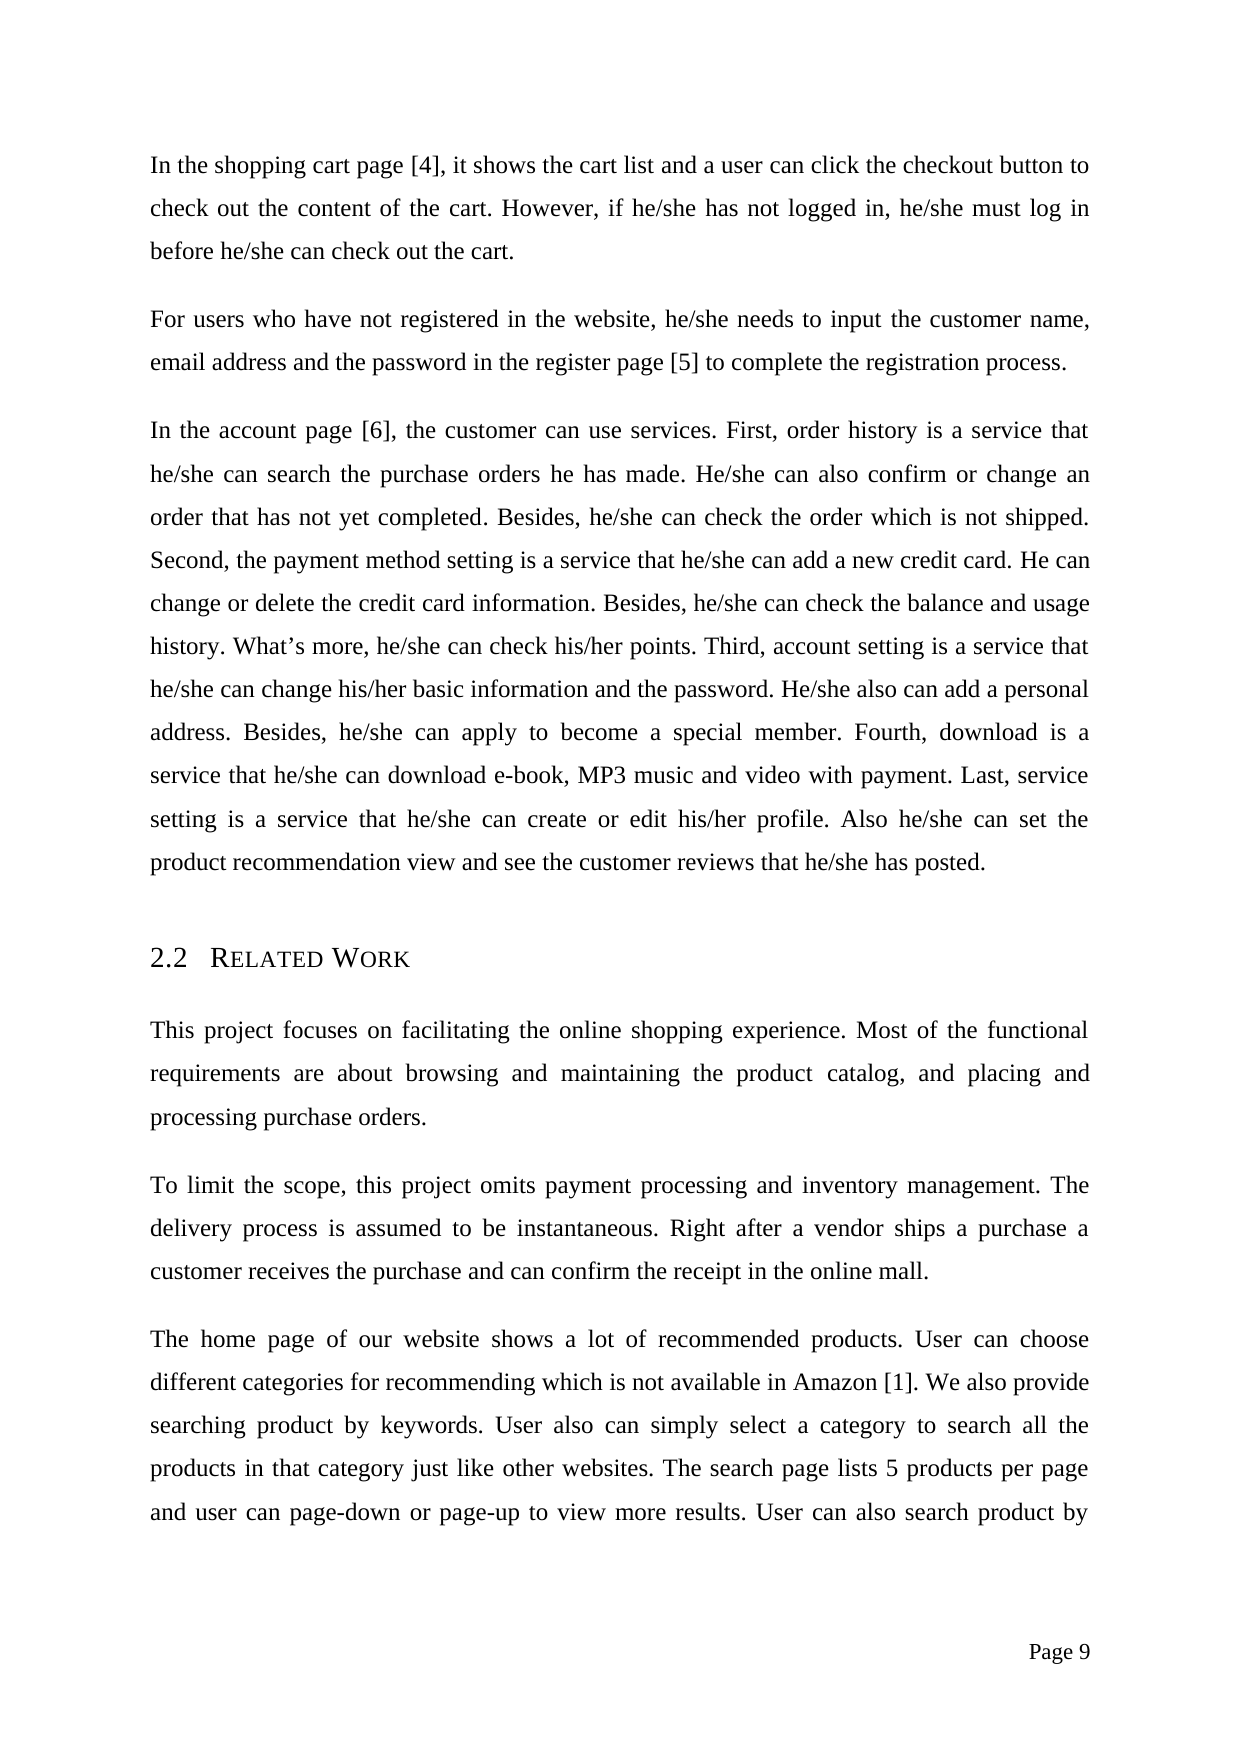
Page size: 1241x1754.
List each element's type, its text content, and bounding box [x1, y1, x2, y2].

text For users who have not registered in the website, he/she needs to input the customer name, email address and the password in the register page [5] to complete the registration process. [150, 304, 1090, 376]
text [150, 1324, 1090, 1525]
text This project focuses on facilitating the online shopping experience. Most of the functional requirements are about browsing and maintaining the product catalog, and placing and processing purchase orders. [150, 1015, 1090, 1130]
text In the shopping cart page [4], it shows the cart list and a user can click the checkout button to check out the content of the cart. However, if he/she has not logged in, he/she must log in before he/she can check out the cart. [150, 150, 1090, 265]
text In the account page [6], the customer can use services. First, order history is a service that he/she can search the purchase orders he has made. He/she can also confirm or change an order that has not yet completed. Besides, he/she can check the order which is not shipped. Second, the payment method setting is a service that he/she can add a new credit card. He can change or delete the credit card information. Besides, he/she can check the balance and usage history. What’s more, he/she can check his/her points. Third, account setting is a service that he/she can change his/her basic information and the password. He/she also can add a personal address. Besides, he/she can apply to become a special member. Fourth, download is a service that he/she can download e-book, MP3 music and video with payment. Last, service setting is a service that he/she can create or edit his/her profile. Also he/she can set the product recommendation view and see the customer reviews that he/she has posted. [150, 416, 1090, 876]
subtitle Related Work [150, 940, 1090, 973]
text To limit the scope, this project omits payment processing and inventory management. The delivery process is assumed to be instantaneous. Right after a vendor ships a purchase a customer receives the purchase and can confirm the receipt in the online mall. [150, 1170, 1090, 1285]
